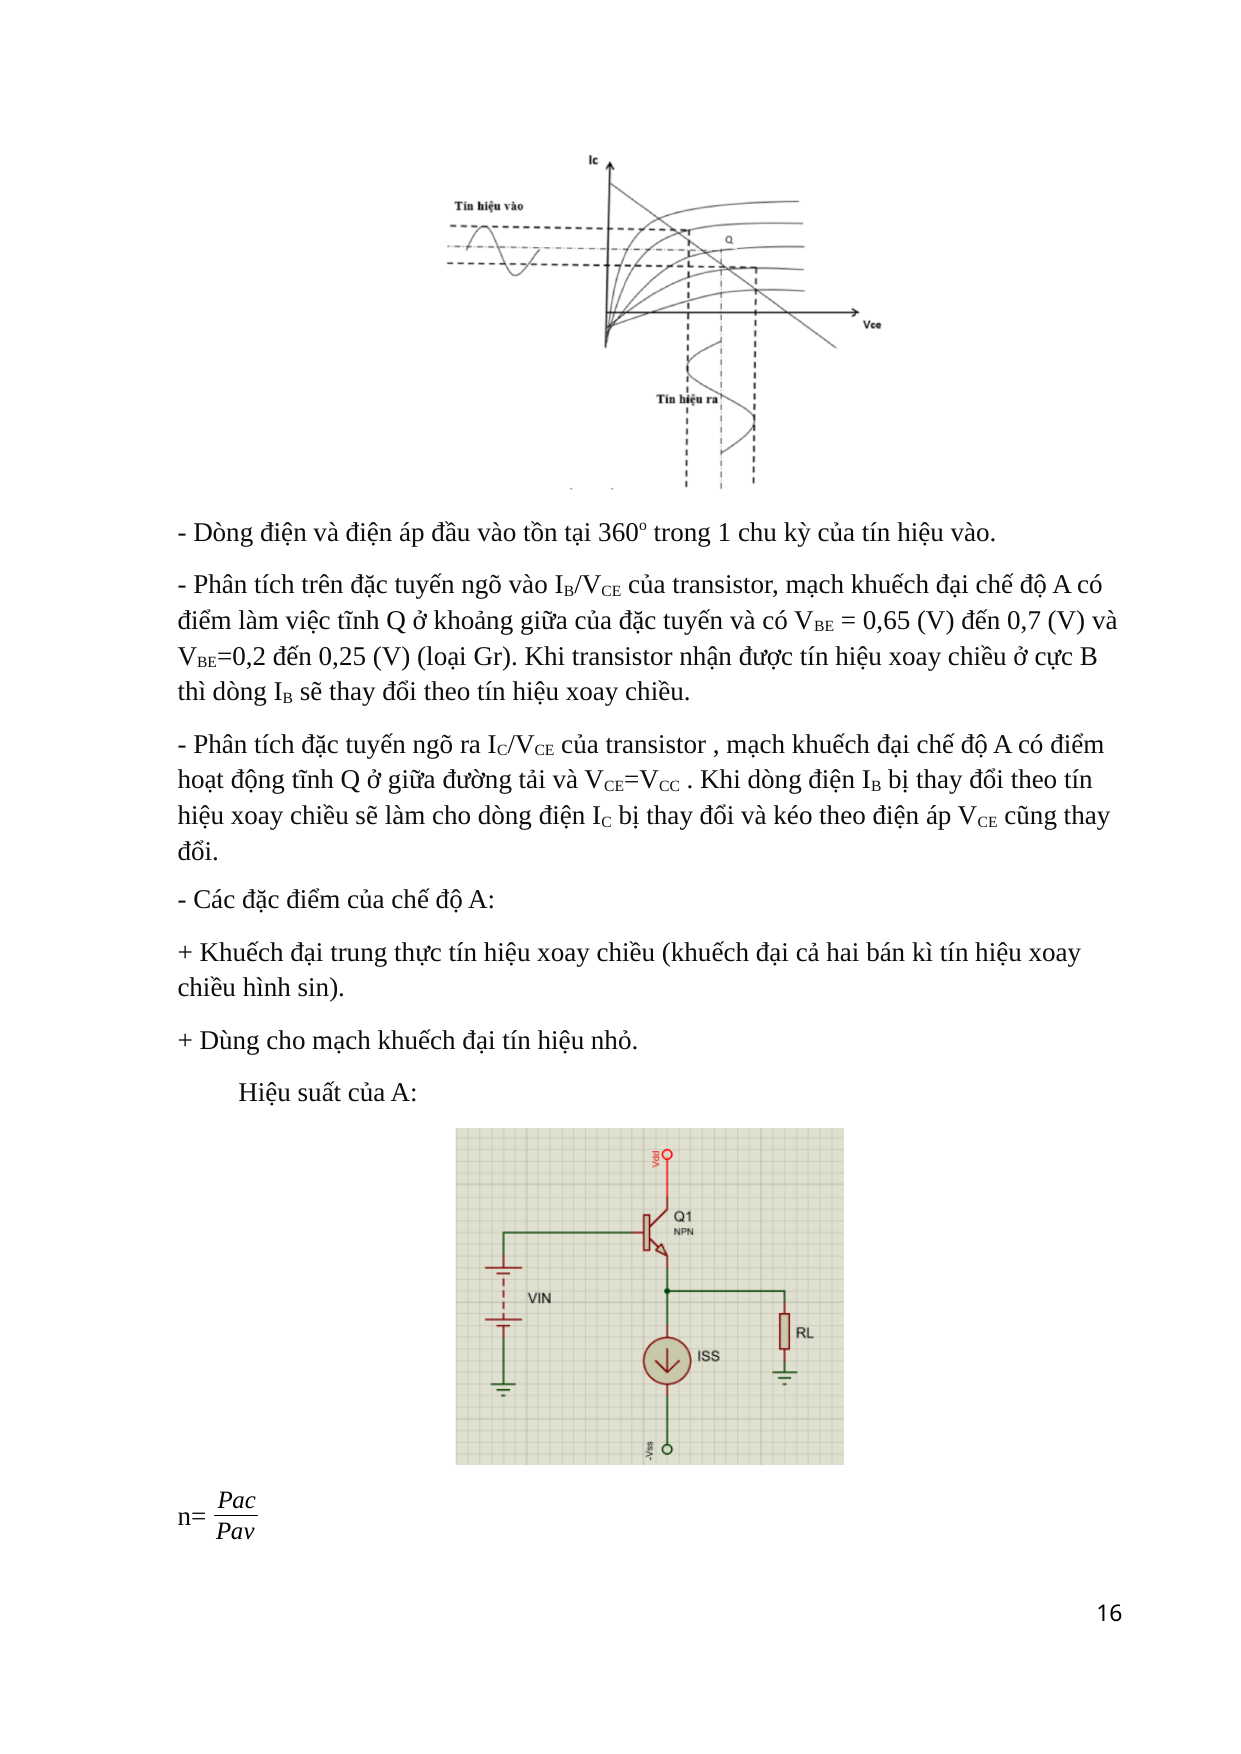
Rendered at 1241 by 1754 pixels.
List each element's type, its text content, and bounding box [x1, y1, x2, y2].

text n= [177, 1486, 1122, 1545]
text - Dòng điện và điện áp đầu vào tồn tại 360o trong 1 chu kỳ của tín hiệu vào. [177, 516, 1122, 547]
text - Các đặc điểm của chế độ A: [177, 883, 1122, 914]
picture [392, 147, 907, 495]
text - Phân tích đặc tuyến ngõ ra IC/VCE của transistor , mạch khuếch đại chế độ A có điểm hoạt động tĩnh Q ở giữa đường tải và VCE=VCC . Khi dòng điện IB bị thay đổi theo tín hiệu xoay chiều sẽ làm cho dòng điện IC bị thay đổi và kéo theo điện áp VCE cũng thay đổi. [177, 728, 1122, 866]
picture [455, 1128, 844, 1465]
text + Khuếch đại trung thực tín hiệu xoay chiều (khuếch đại cả hai bán kì tín hiệu xoay chiều hình sin). [177, 936, 1122, 1002]
text Hiệu suất của A: [177, 1076, 1122, 1107]
text - Phân tích trên đặc tuyến ngõ vào IB/VCE của transistor, mạch khuếch đại chế độ A có điểm làm việc tĩnh Q ở khoảng giữa của đặc tuyến và có VBE = 0,65 (V) đến 0,7 (V) và VBE=0,2 đến 0,25 (V) (loại Gr). Khi transistor nhận được tín hiệu xoay chiều ở cực B thì dòng IB sẽ thay đổi theo tín hiệu xoay chiều. [177, 568, 1122, 707]
text + Dùng cho mạch khuếch đại tín hiệu nhỏ. [177, 1024, 1122, 1055]
